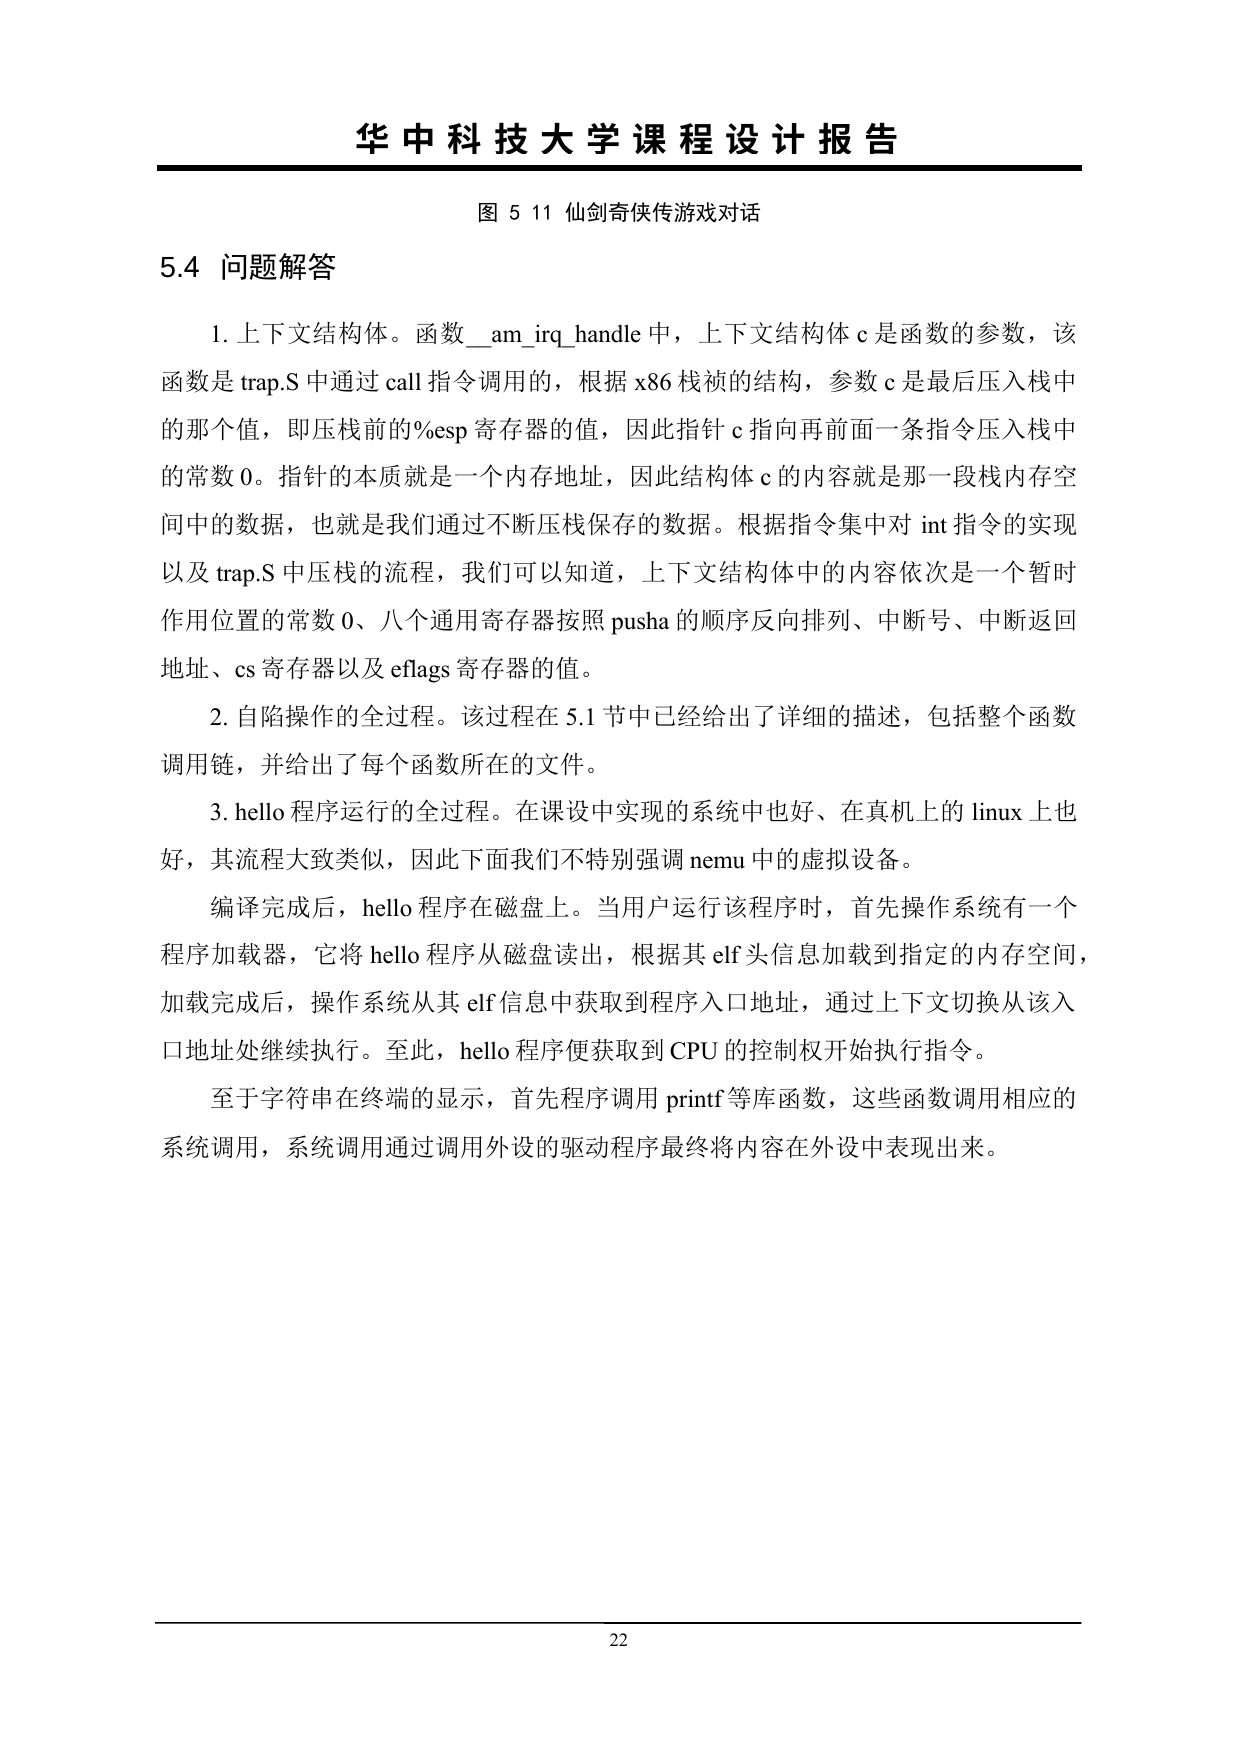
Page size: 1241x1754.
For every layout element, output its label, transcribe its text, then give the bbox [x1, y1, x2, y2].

text 1. 上下文结构体。函数__am_irq_handle中，上下文结构体c是函数的参数，该函数是trap.S中通过call指令调用的，根据x86栈祯的结构，参数c是最后压入栈中的那个值，即压栈前的%esp寄存器的值，因此指针c指向再前面一条指令压入栈中的常数0。指针的本质就是一个内存地址，因此结构体c的内容就是那一段栈内存空间中的数据，也就是我们通过不断压栈保存的数据。根据指令集中对int指令的实现以及trap.S中压栈的流程，我们可以知道，上下文结构体中的内容依次是一个暂时作用位置的常数0、八个通用寄存器按照pusha的顺序反向排列、中断号、中断返回地址、cs寄存器以及eflags寄存器的值。 [159, 309, 1078, 691]
text 编译完成后，hello程序在磁盘上。当用户运行该程序时，首先操作系统有一个程序加载器，它将hello程序从磁盘读出，根据其elf头信息加载到指定的内存空间，加载完成后，操作系统从其elf信息中获取到程序入口地址，通过上下文切换从该入口地址处继续执行。至此，hello程序便获取到CPU的控制权开始执行指令。 [159, 882, 1078, 1074]
text 3. hello程序运行的全过程。在课设中实现的系统中也好、在真机上的linux上也好，其流程大致类似，因此下面我们不特别强调nemu中的虚拟设备。 [159, 787, 1078, 882]
subtitle 问题解答 [159, 248, 1053, 284]
text 至于字符串在终端的显示，首先程序调用printf等库函数，这些函数调用相应的系统调用，系统调用通过调用外设的驱动程序最终将内容在外设中表现出来。 [159, 1074, 1078, 1169]
text 2. 自陷操作的全过程。该过程在5.1节中已经给出了详细的描述，包括整个函数调用链，并给出了每个函数所在的文件。 [159, 691, 1078, 787]
